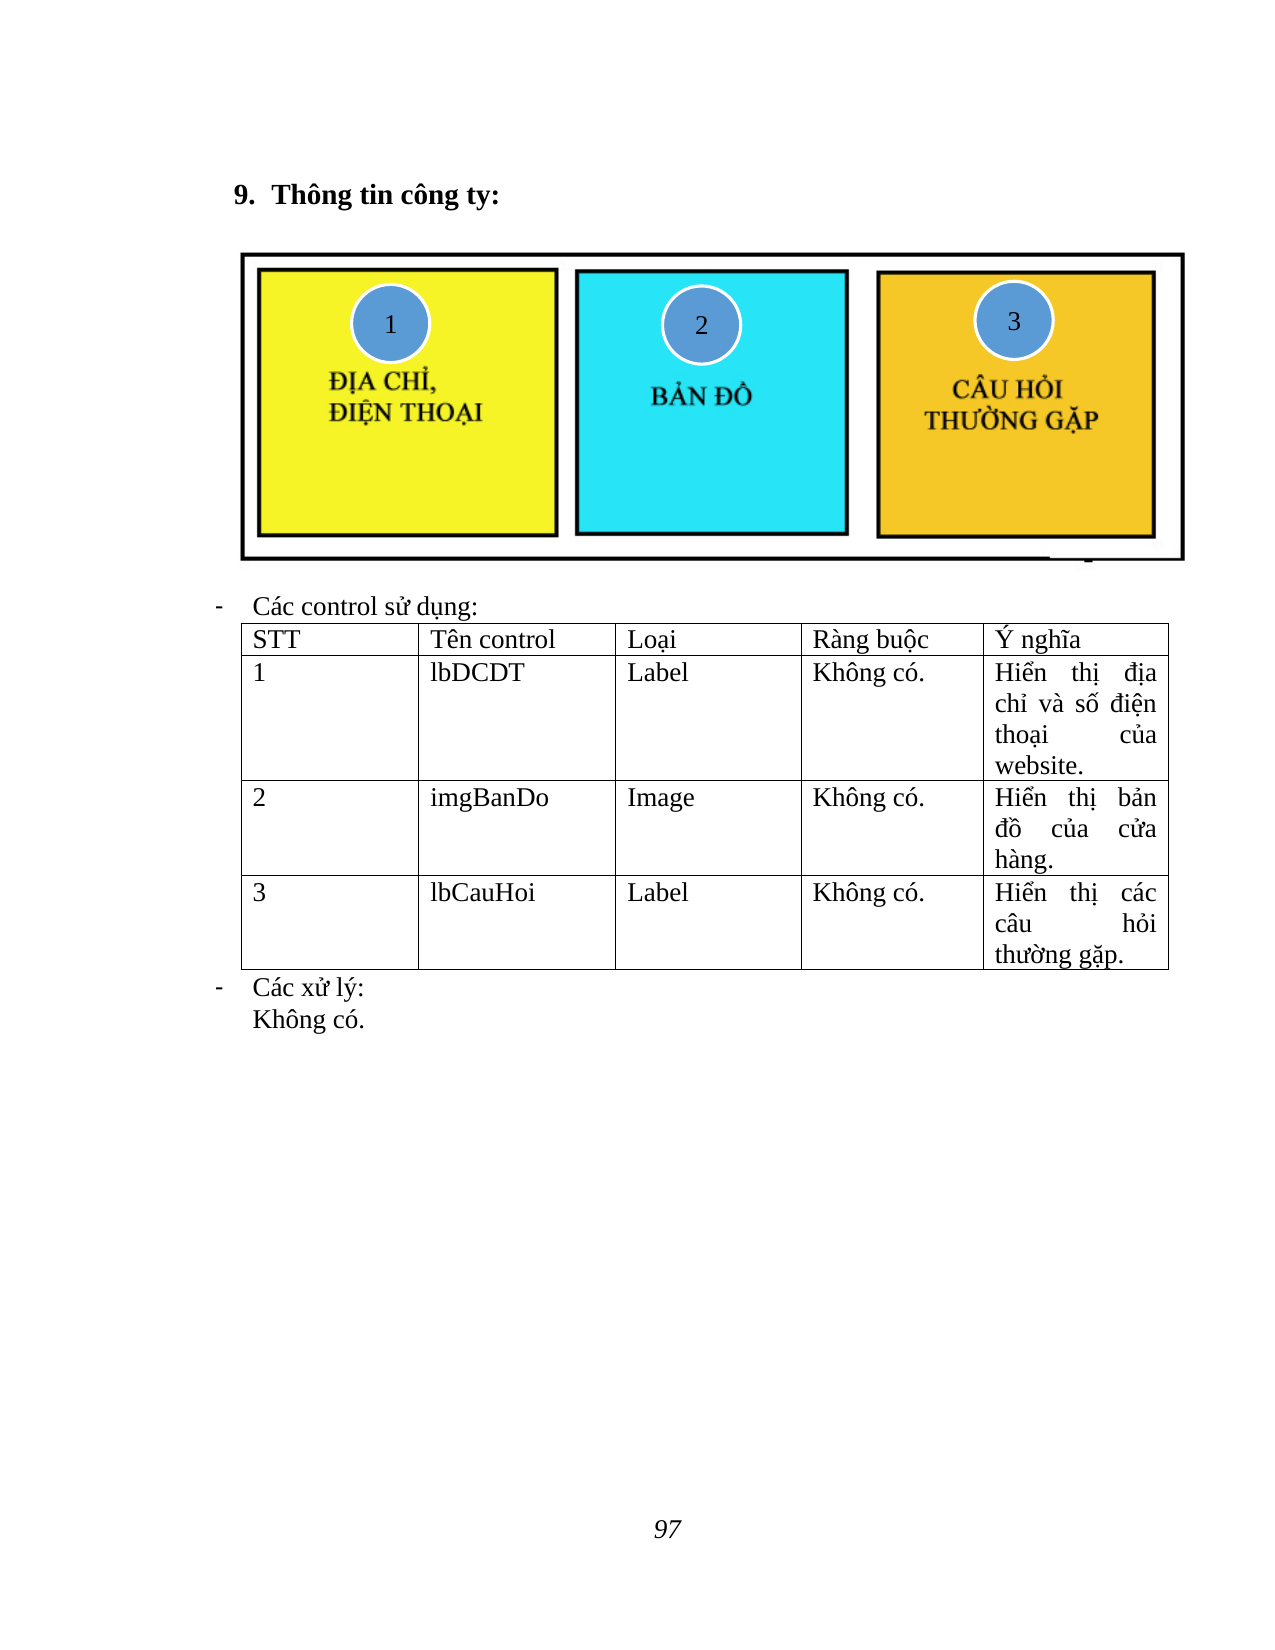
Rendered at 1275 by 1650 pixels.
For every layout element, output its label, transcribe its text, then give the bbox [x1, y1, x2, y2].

table_cell imgBanDo [419, 781, 615, 875]
table_cell Image [616, 781, 801, 875]
picture [238, 240, 1218, 590]
table_cell Không có. [802, 656, 983, 780]
table_cell Label [616, 876, 801, 969]
table_cell Label [616, 656, 801, 780]
table_cell 1 [242, 656, 418, 780]
table_cell Không có. [802, 876, 983, 969]
table_cell Hiển thị địa chỉ và số điện thoại của website. [984, 656, 1168, 780]
table_cell 3 [242, 876, 418, 969]
table_header STT [242, 624, 418, 654]
table_cell Không có. [802, 781, 983, 875]
table_cell Hiển thị bản đồ của cửa hàng. [984, 781, 1168, 875]
list Các xử lý: [215, 970, 1157, 1003]
subtitle Thông tin công ty: [233, 177, 1157, 211]
table_header Tên control [419, 624, 615, 654]
table_cell lbCauHoi [419, 876, 615, 969]
list Các control sử dụng: [215, 589, 1157, 622]
table_cell 2 [242, 781, 418, 875]
table_cell Hiển thị các câu hỏi thường gặp. [984, 876, 1168, 969]
table_header Ràng buộc [802, 624, 983, 654]
list Không có. [252, 1003, 1157, 1034]
table_header Ý nghĩa [984, 624, 1168, 654]
table_header Loại [616, 624, 801, 654]
table_cell lbDCDT [419, 656, 615, 780]
